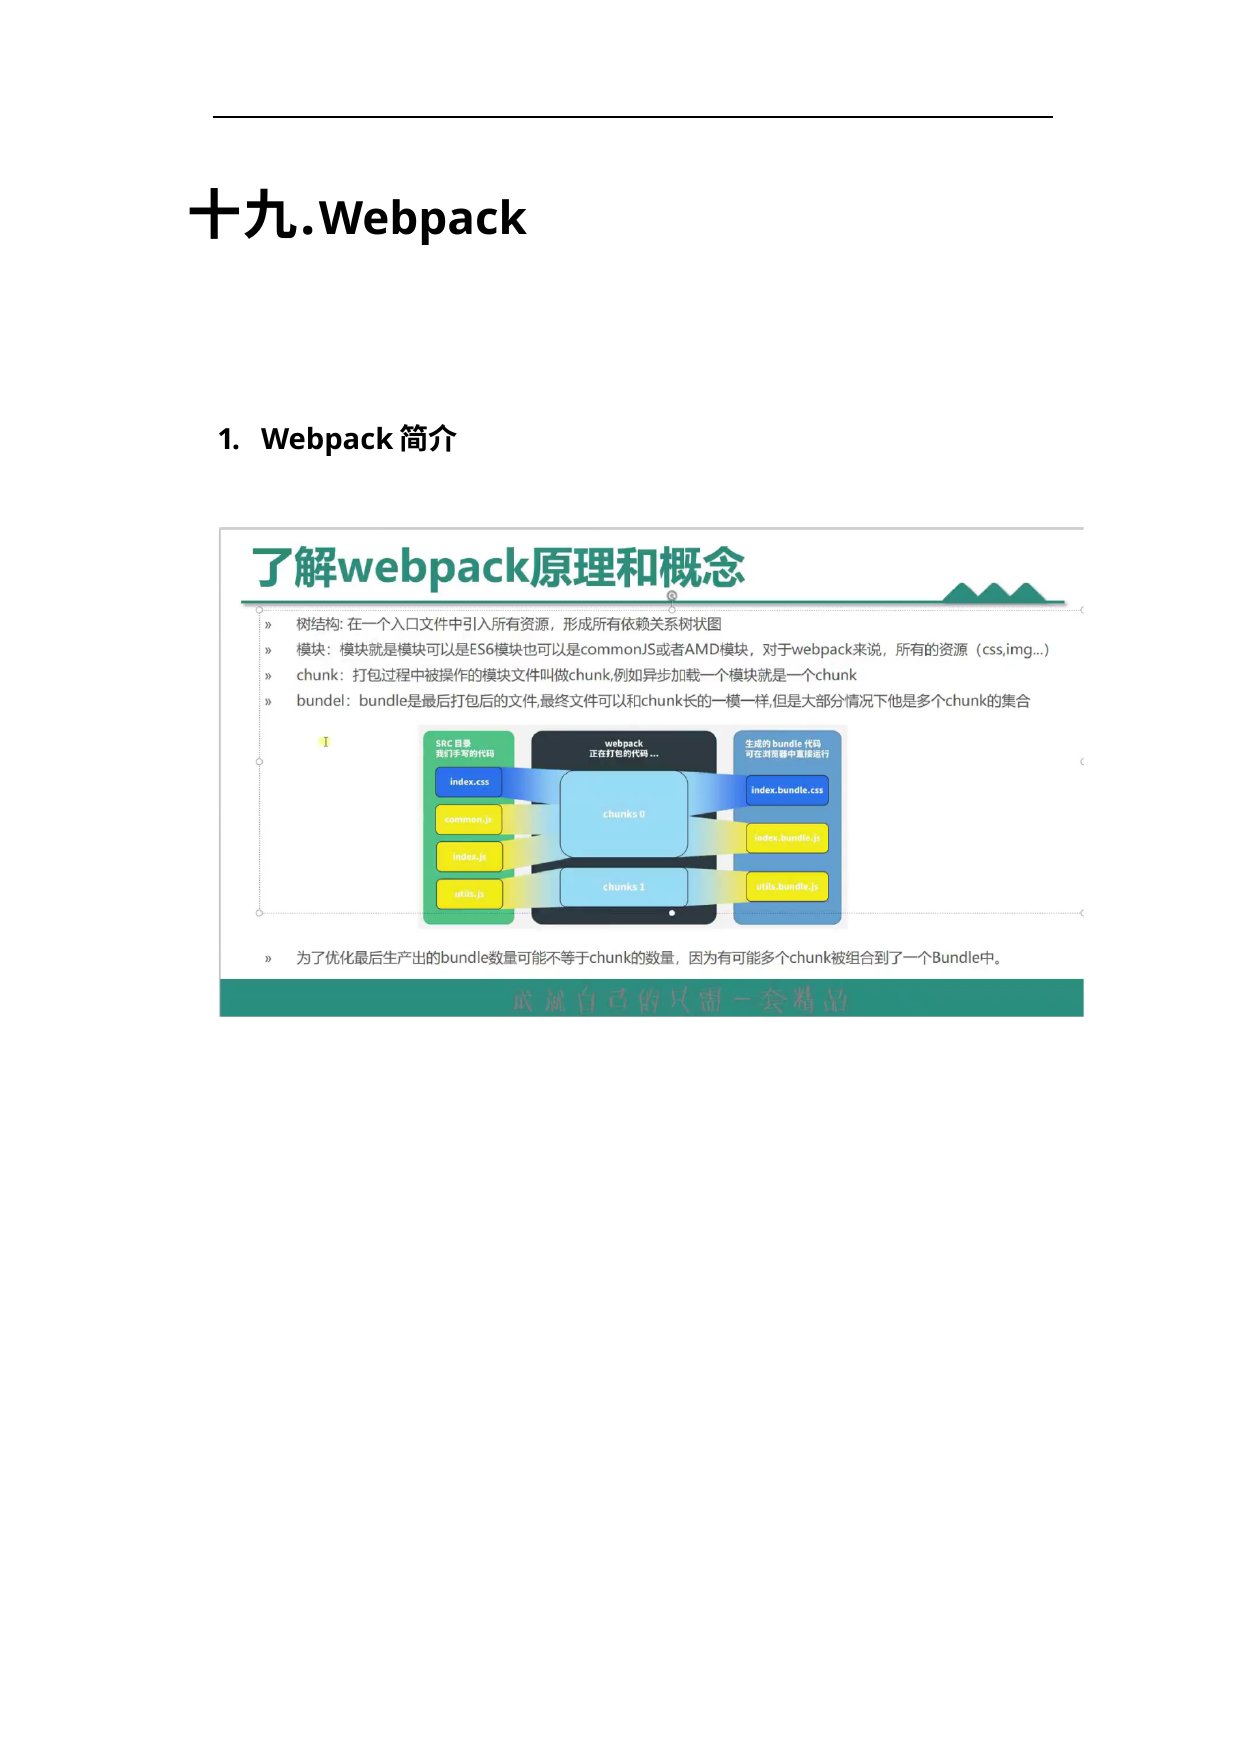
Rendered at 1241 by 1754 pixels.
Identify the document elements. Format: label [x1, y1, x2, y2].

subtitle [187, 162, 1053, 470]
picture [218, 527, 1084, 1017]
